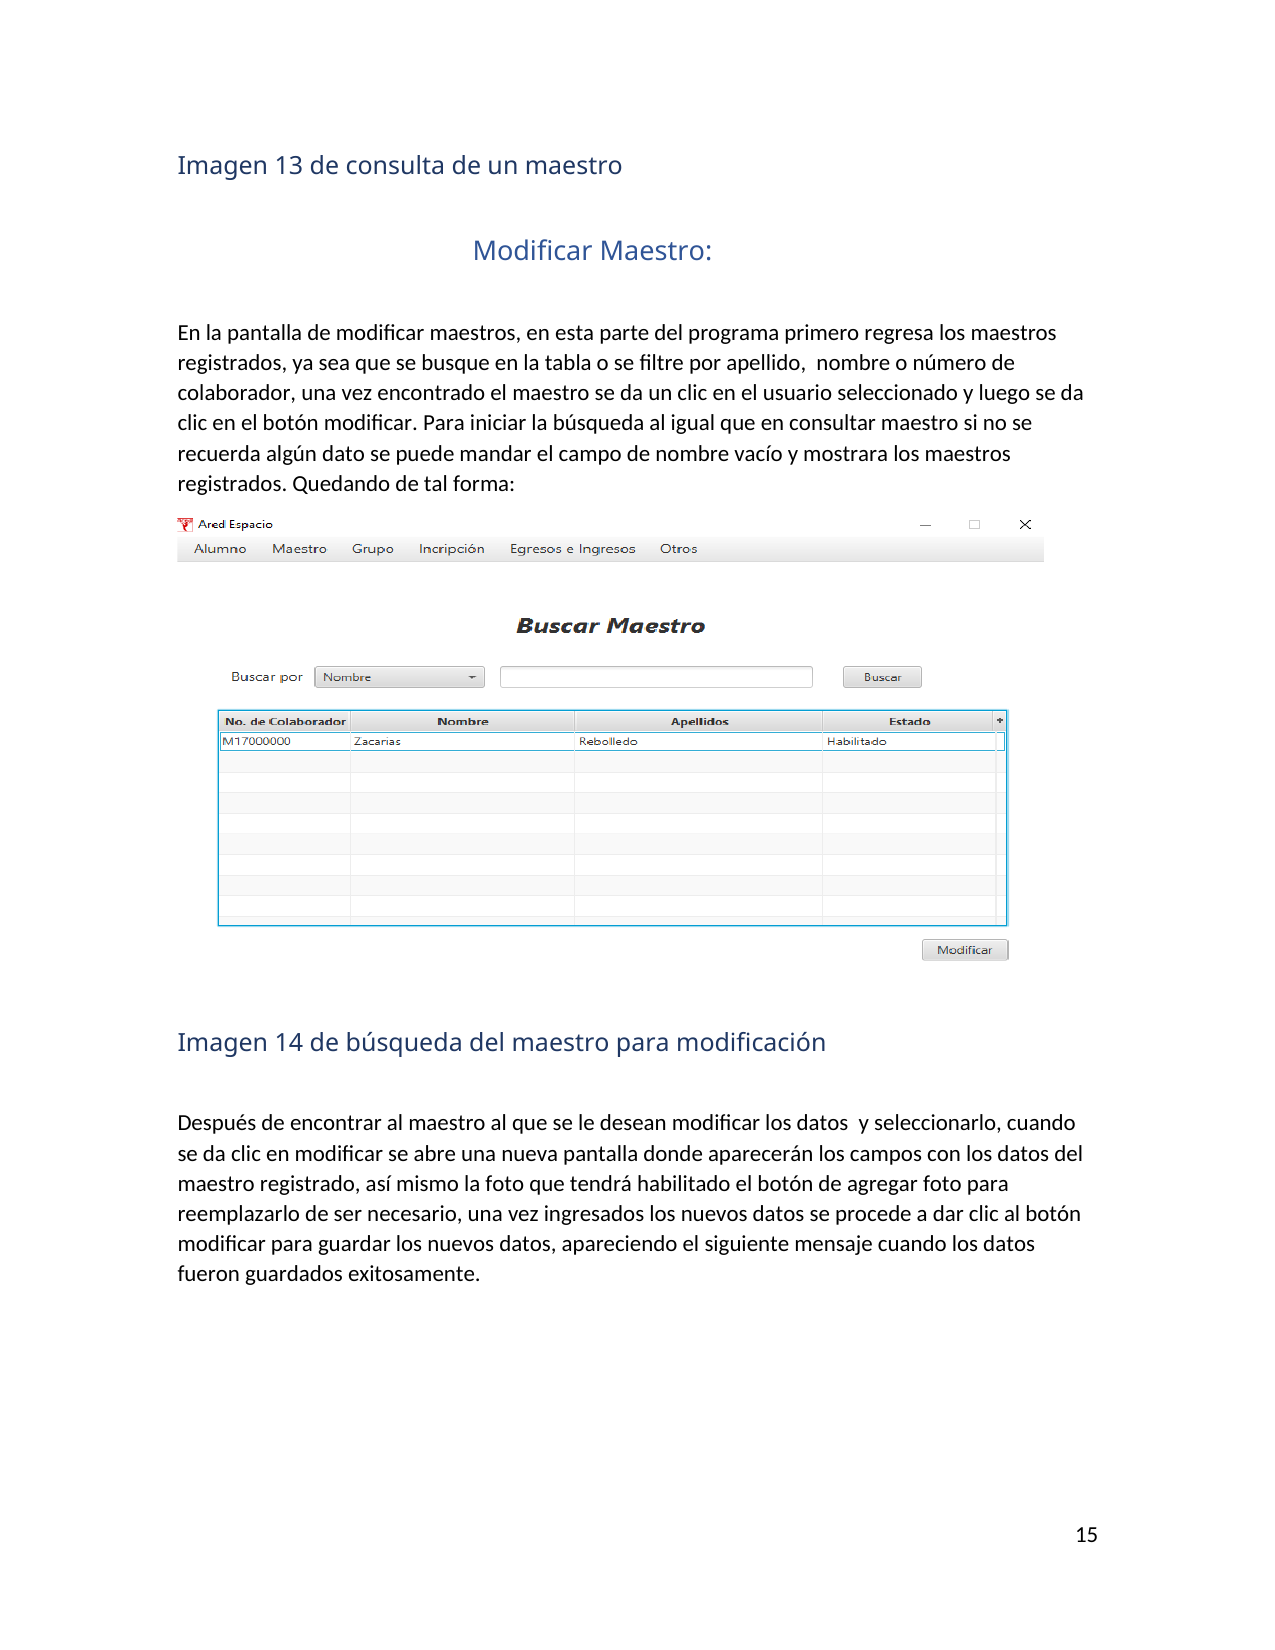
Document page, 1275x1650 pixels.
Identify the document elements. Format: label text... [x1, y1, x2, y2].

text Después de encontrar al maestro al que se le desean modificar los datos y seleccionarlo, cuando se da clic en modificar se abre una nueva pantalla donde aparecerán los campos con los datos del maestro registrado, así mismo la foto que tendrá habilitado el botón de agregar foto para reemplazarlo de ser necesario, una vez ingresados los nuevos datos se procede a dar clic al botón modificar para guardar los nuevos datos, apareciendo el siguiente mensaje cuando los datos fueron guardados exitosamente. [177, 1108, 1098, 1287]
subtitle Imagen 14 de búsqueda del maestro para modificación [177, 1025, 1098, 1059]
text En la pantalla de modificar maestros, en esta parte del programa primero regresa los maestros registrados, ya sea que se busque en la tabla o se filtre por apellido, nombre o número de colaborador, una vez encontrado el maestro se da un clic en el usuario seleccionado y luego se da clic en el botón modificar. Para iniciar la búsqueda al igual que en consultar maestro si no se recuerda algún dato se puede mandar el campo de nombre vacío y mostrara los maestros registrados. Quedando de tal forma: [177, 318, 1098, 497]
picture [177, 515, 1044, 1006]
subtitle Modificar Maestro: [398, 231, 1098, 268]
subtitle Imagen 13 de consulta de un maestro [177, 148, 1098, 182]
